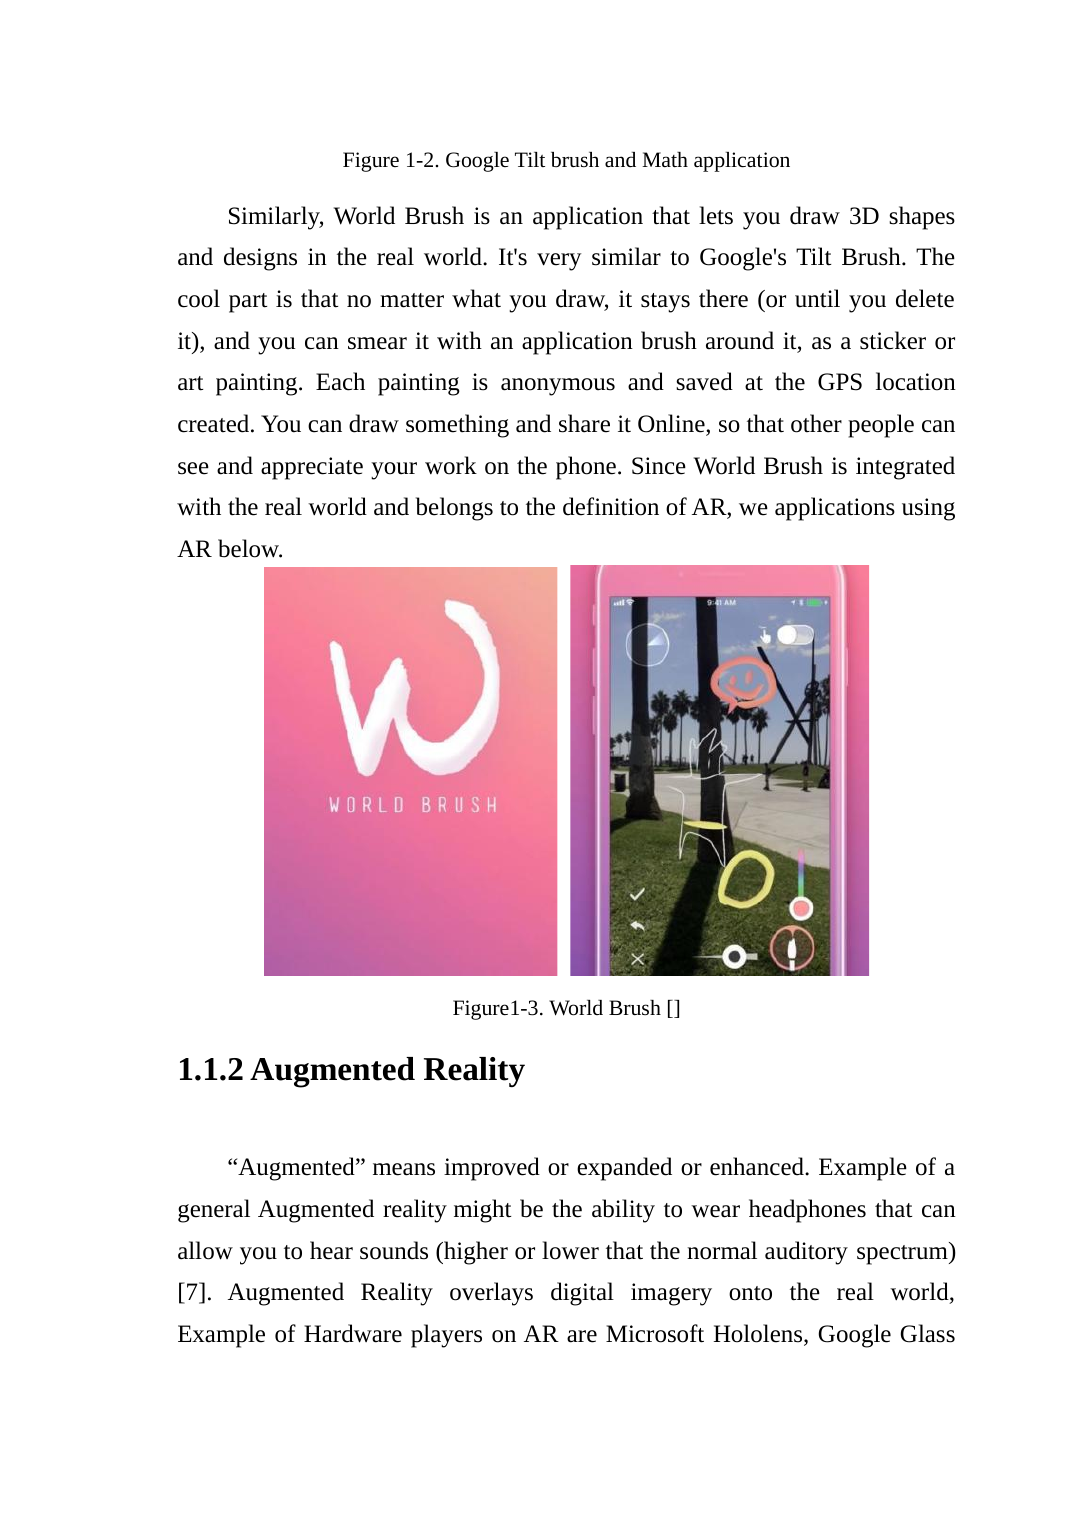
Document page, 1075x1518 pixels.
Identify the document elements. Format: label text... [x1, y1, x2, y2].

text Figure 1-2. Google Tilt brush and Math application [177, 147, 956, 172]
picture [570, 565, 870, 976]
text Similarly, World Brush is an application that lets you draw 3D shapes and designs in the real world. It's very similar to Google's Tilt Brush. The cool part is that no matter what you draw, it stays there (or until you delete it), and you can smear it with an application brush around it, as a sticker or art painting. Each painting is anonymous and saved at the GPS location created. You can draw something and share it Online, so that other people can see and appreciate your work on the phone. Since World Brush is integrated with the real world and belongs to the definition of AR, we applications using AR below. [177, 191, 956, 566]
picture [264, 567, 558, 976]
text 1.1.2 Augmented Reality [177, 1049, 956, 1088]
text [177, 1142, 956, 1351]
text Figure1-3. World Brush [] [177, 995, 956, 1020]
